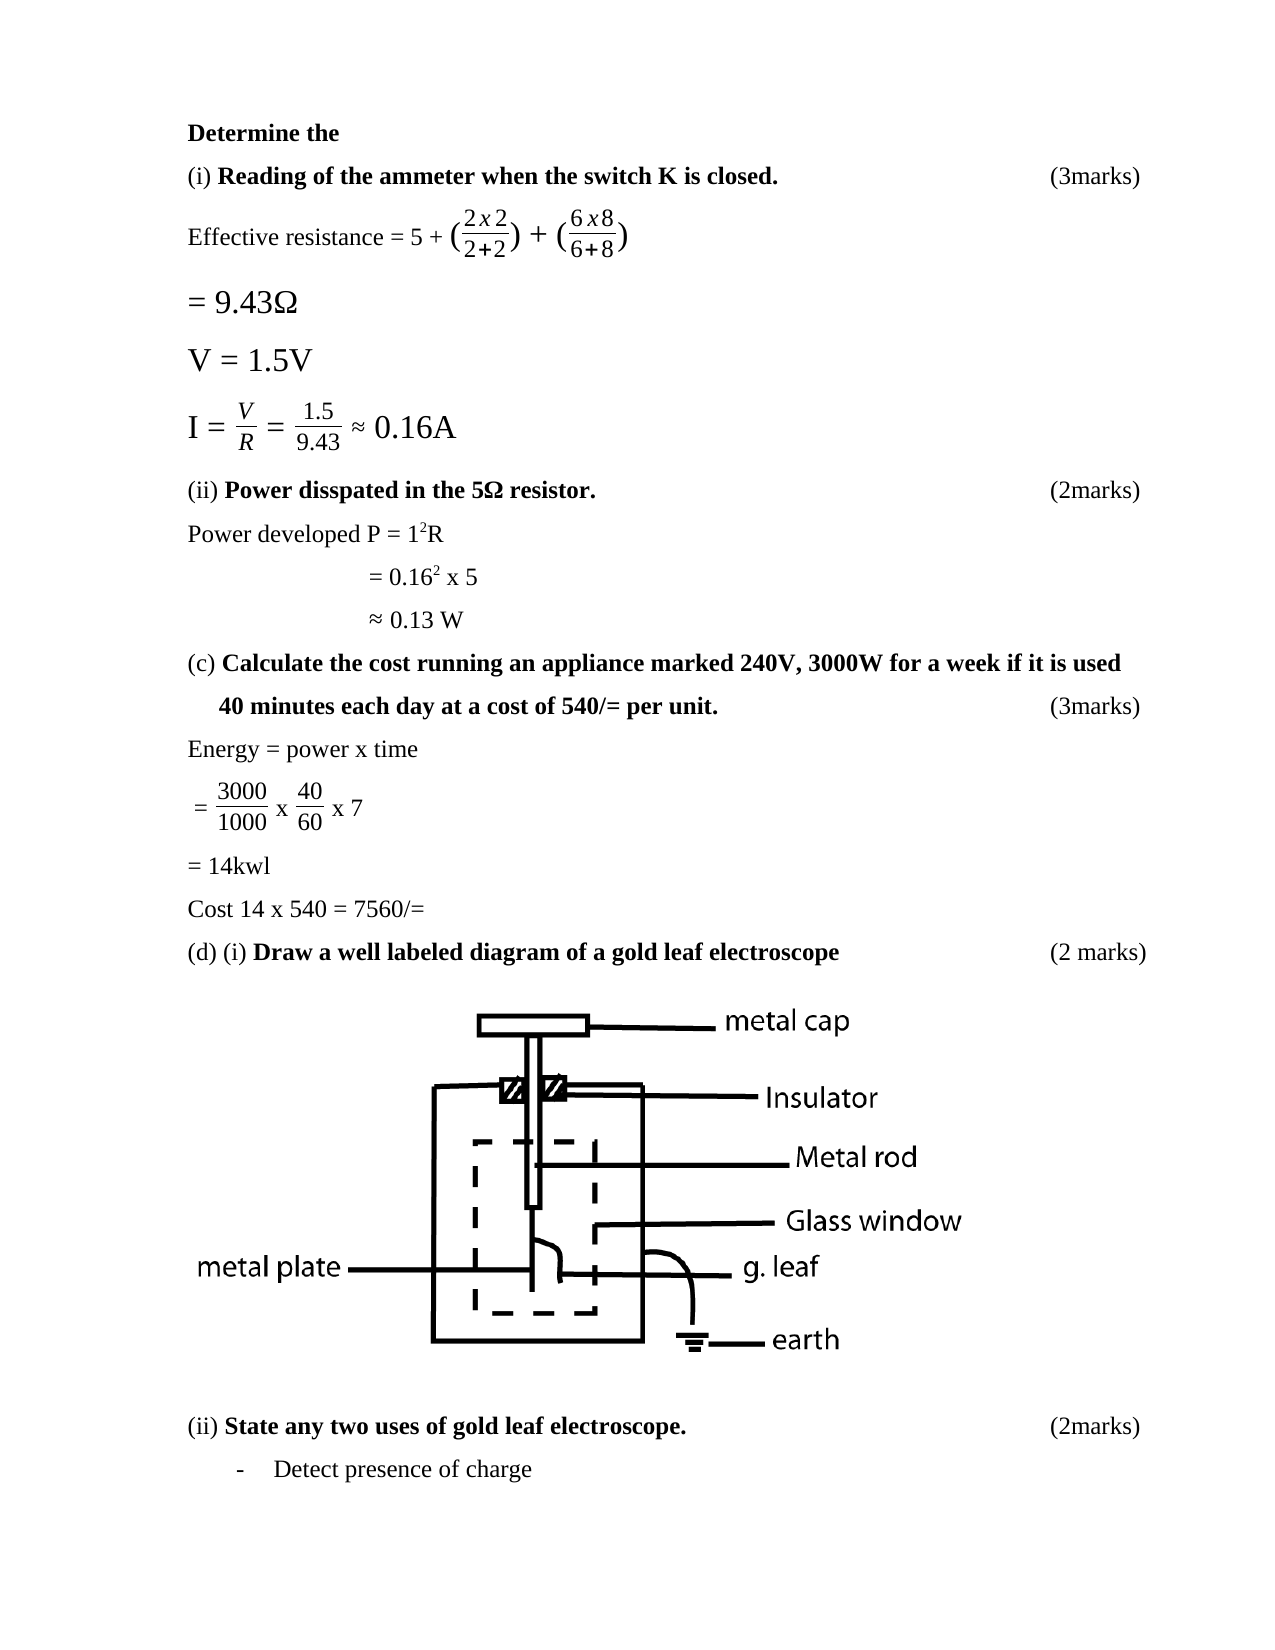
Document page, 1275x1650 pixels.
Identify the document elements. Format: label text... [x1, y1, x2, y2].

list Detect presence of charge [236, 1454, 1181, 1483]
list V = 1.5V [187, 340, 1181, 378]
list 0.13 W [187, 605, 1181, 634]
list (ii) Power disspated in the 5Ω resistor. (2marks) [187, 476, 1181, 504]
list Determine the [187, 118, 1181, 147]
list Power developed P = 12R [187, 519, 1181, 547]
list (d) (i) Draw a well labeled diagram of a gold leaf electroscope (2 marks) [187, 937, 1181, 966]
list = 14kwl [187, 851, 1181, 879]
list = 9.43Ω [187, 282, 1181, 321]
list = 0.162 x 5 [187, 562, 1181, 591]
list 40 minutes each day at a cost of 540/= per unit. (3marks) [187, 691, 1181, 720]
list Energy = power x time [187, 734, 1181, 763]
list (i) Reading of the ammeter when the switch K is closed. (3marks) [187, 161, 1181, 190]
list Effective resistance = 5 + () + () [187, 204, 1181, 263]
list = x x 7 [187, 777, 1181, 836]
list (ii) State any two uses of gold leaf electroscope. (2marks) [187, 1411, 1181, 1440]
list I = = 0.16A [187, 397, 1181, 456]
list (c) Calculate the cost running an appliance marked 240V, 3000W for a week if it is used [187, 648, 1181, 677]
list Cost 14 x 540 = 7560/= [187, 894, 1181, 923]
picture [196, 1004, 962, 1357]
